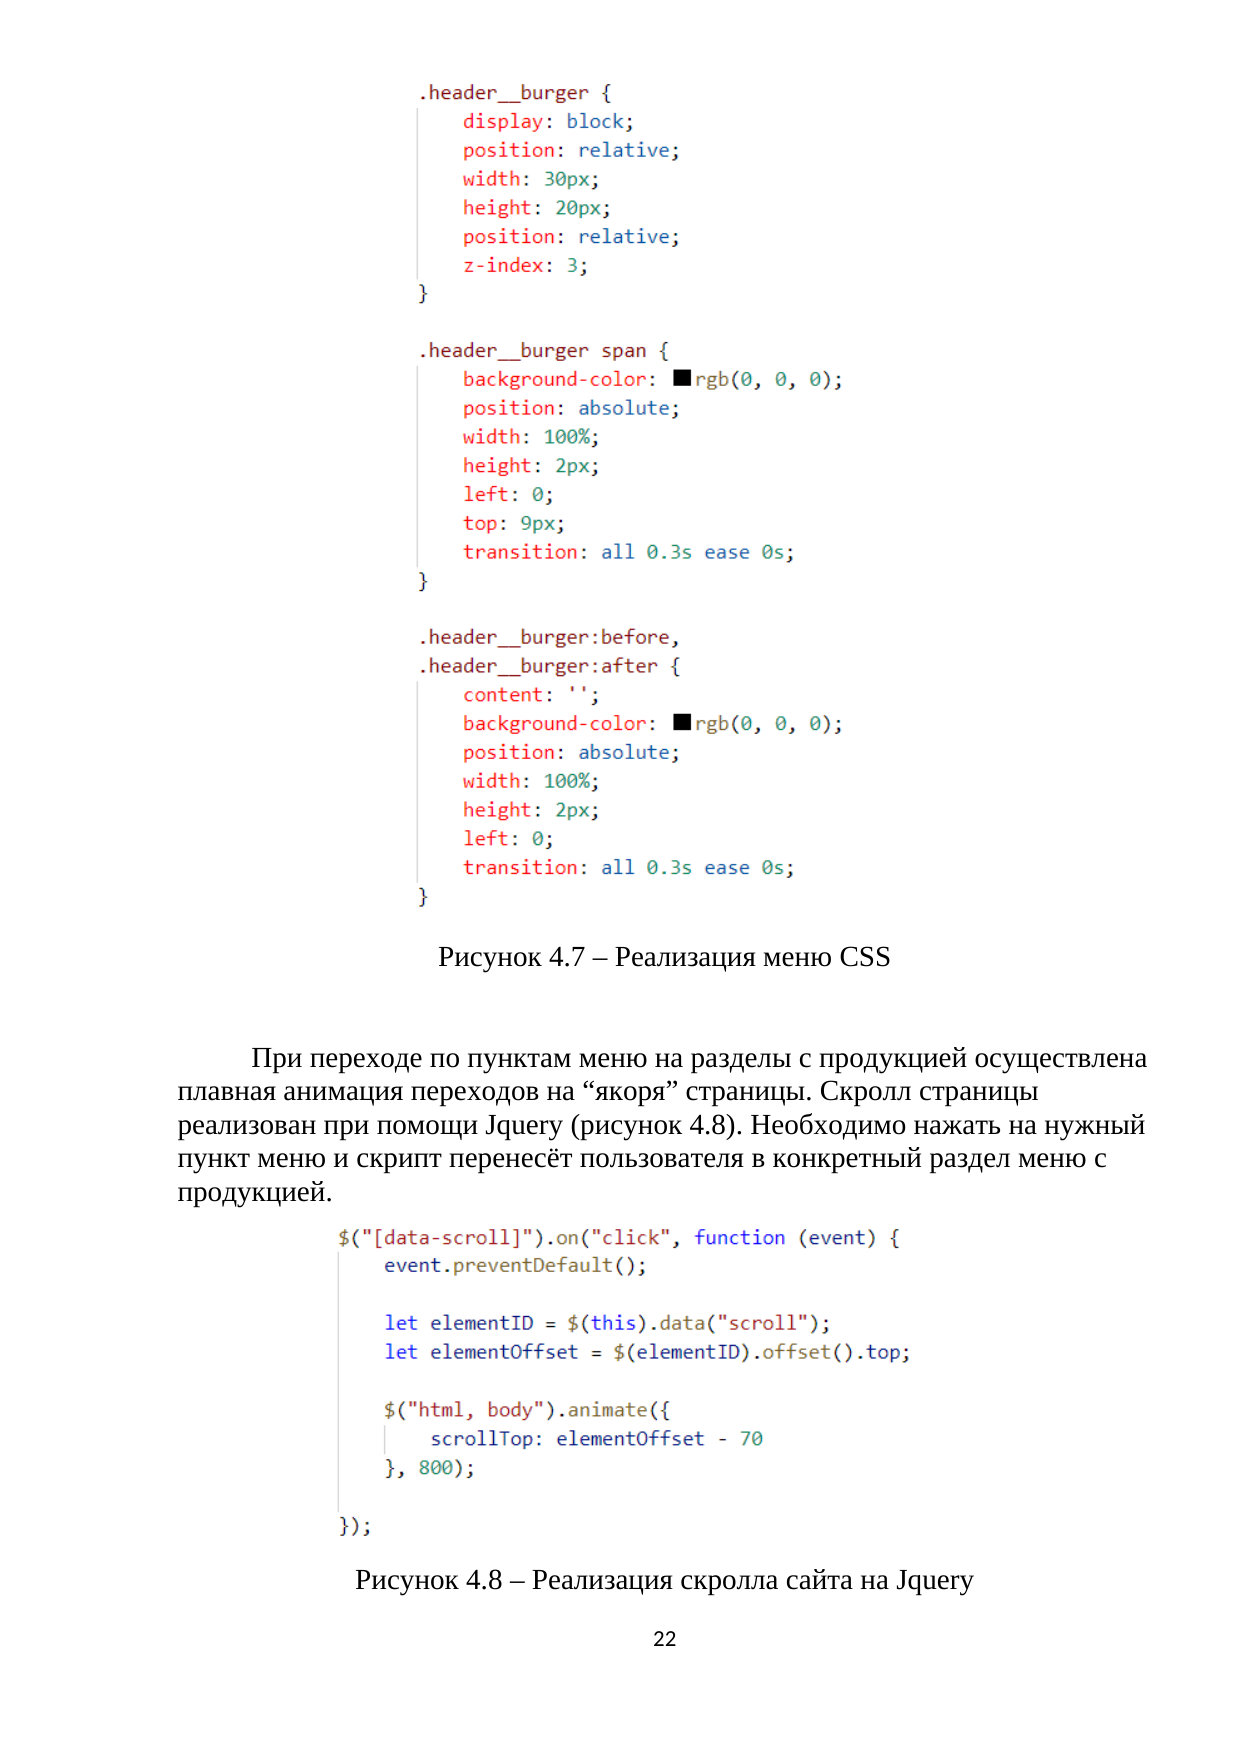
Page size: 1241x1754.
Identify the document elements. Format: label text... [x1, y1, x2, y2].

text Рисунок 4.7 – Реализация меню CSS [177, 939, 1152, 973]
picture [324, 1224, 920, 1546]
text Рисунок 4.8 – Реализация скролла сайта на Jquery [177, 1562, 1152, 1596]
picture [398, 73, 869, 923]
text При переходе по пунктам меню на разделы с продукцией осуществлена плавная анимация переходов на “якоря” страницы. Скролл страницы реализован при помощи Jquery (рисунок 4.8). Необходимо нажать на нужный пункт меню и скрипт перенесёт пользователя в конкретный раздел меню с продукцией. [177, 1040, 1152, 1207]
